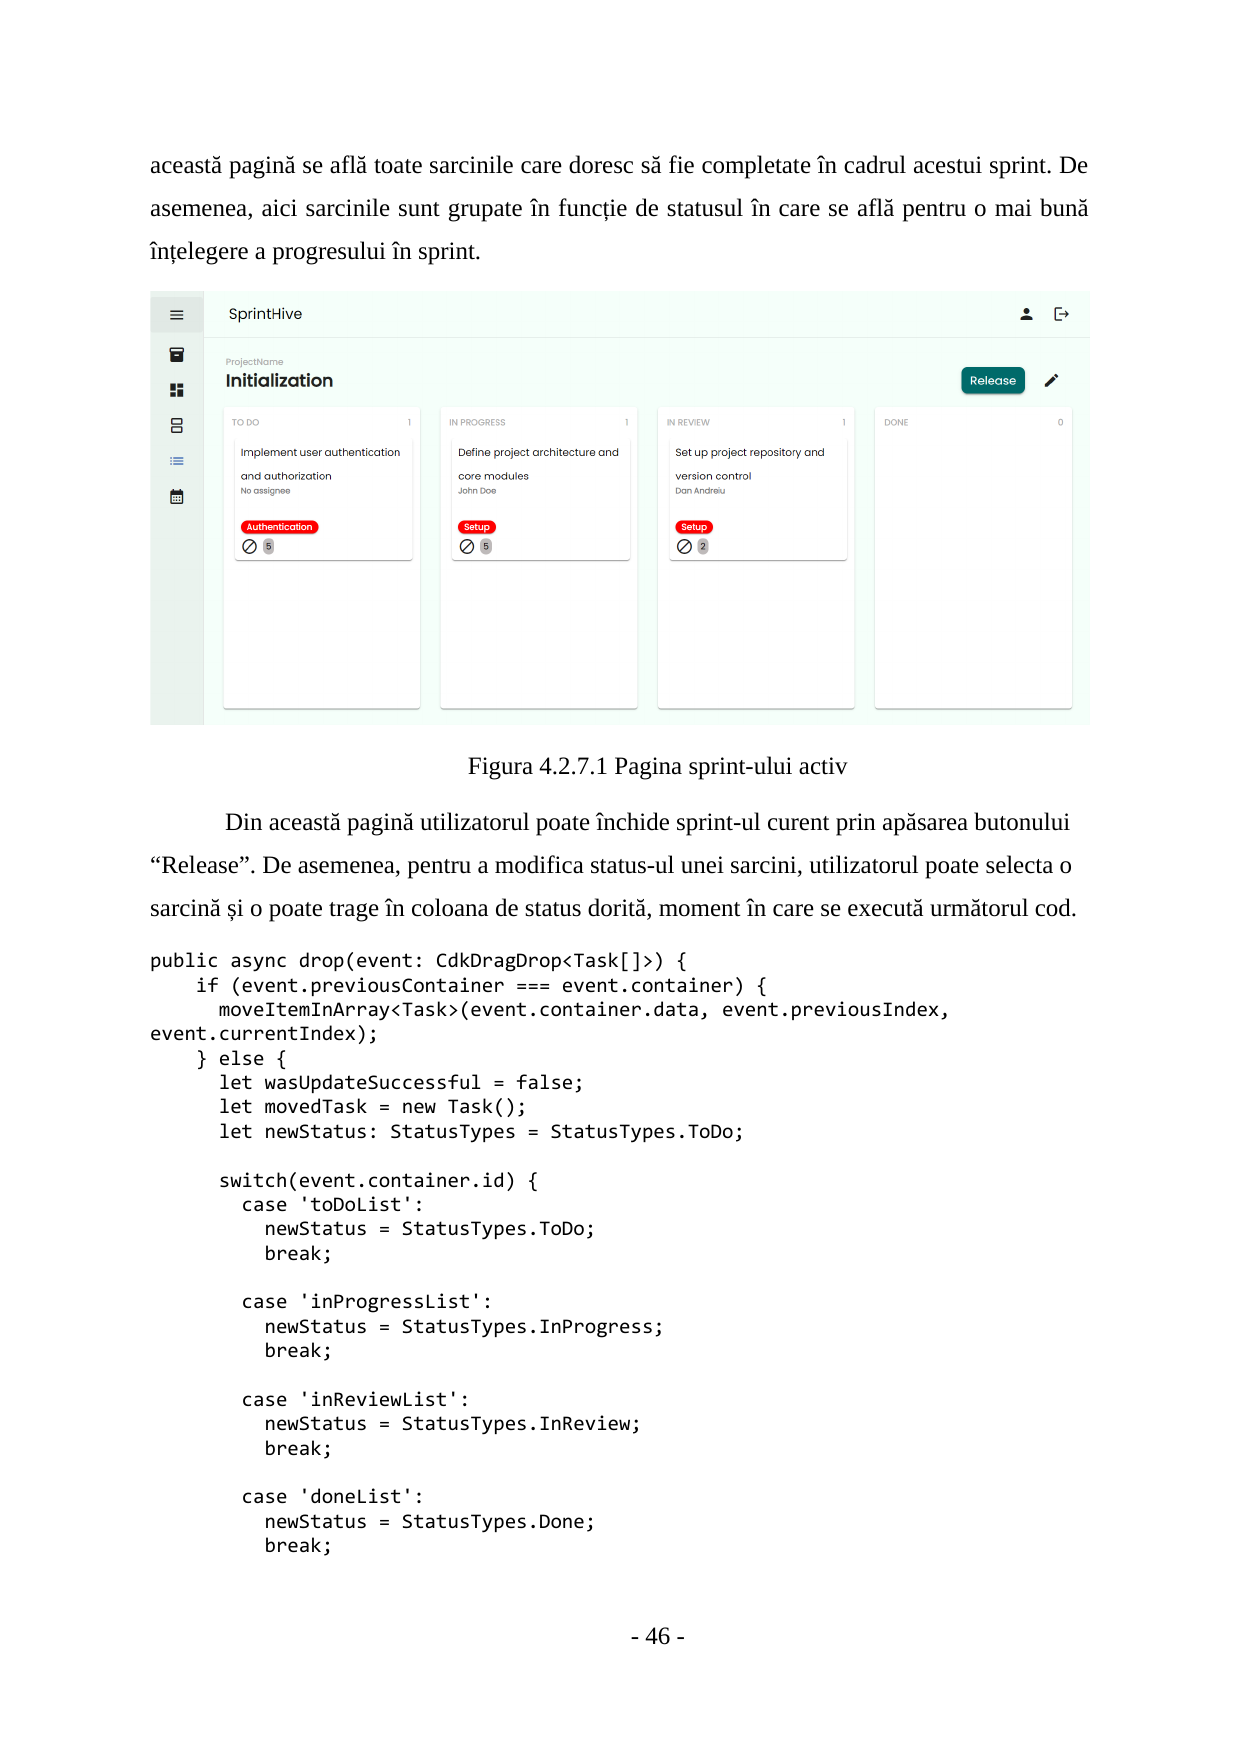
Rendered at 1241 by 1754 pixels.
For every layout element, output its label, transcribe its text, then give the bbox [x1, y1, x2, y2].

text let wasUpdateSuccessful = false; [150, 1070, 1090, 1095]
text } else { [150, 1046, 1090, 1070]
picture [150, 291, 1090, 725]
text newStatus = StatusTypes.InProgress; [150, 1314, 1090, 1338]
text newStatus = StatusTypes.Done; [150, 1509, 1090, 1533]
text let newStatus: StatusTypes = StatusTypes.ToDo; [150, 1119, 1090, 1143]
text Figura 4.2.7.1 Pagina sprint-ului activ [150, 751, 1090, 780]
text Din această pagină utilizatorul poate închide sprint-ul curent prin apăsarea butonului “Release”. De asemenea, pentru a modifica status-ul unei sarcini, utilizatorul poate selecta o sarcină și o poate trage în coloana de status dorită, moment în care se execută următorul cod. [150, 807, 1090, 922]
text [150, 150, 1090, 265]
text moveItemInArray<Task>(event.container.data, event.previousIndex, event.currentIndex); [150, 997, 1090, 1046]
text if (event.previousContainer === event.container) { [150, 973, 1090, 997]
text newStatus = StatusTypes.ToDo; [150, 1217, 1090, 1241]
text case 'doneList': [150, 1485, 1090, 1509]
text let movedTask = new Task(); [150, 1095, 1090, 1119]
text switch(event.container.id) { [150, 1168, 1090, 1192]
text break; [150, 1533, 1090, 1558]
text case 'inProgressList': [150, 1290, 1090, 1314]
text case 'toDoList': [150, 1192, 1090, 1217]
text break; [150, 1241, 1090, 1265]
text case 'inReviewList': [150, 1387, 1090, 1412]
text newStatus = StatusTypes.InReview; [150, 1412, 1090, 1436]
text break; [150, 1338, 1090, 1363]
text public async drop(event: CdkDragDrop<Task[]>) { [150, 948, 1090, 973]
text break; [150, 1436, 1090, 1460]
